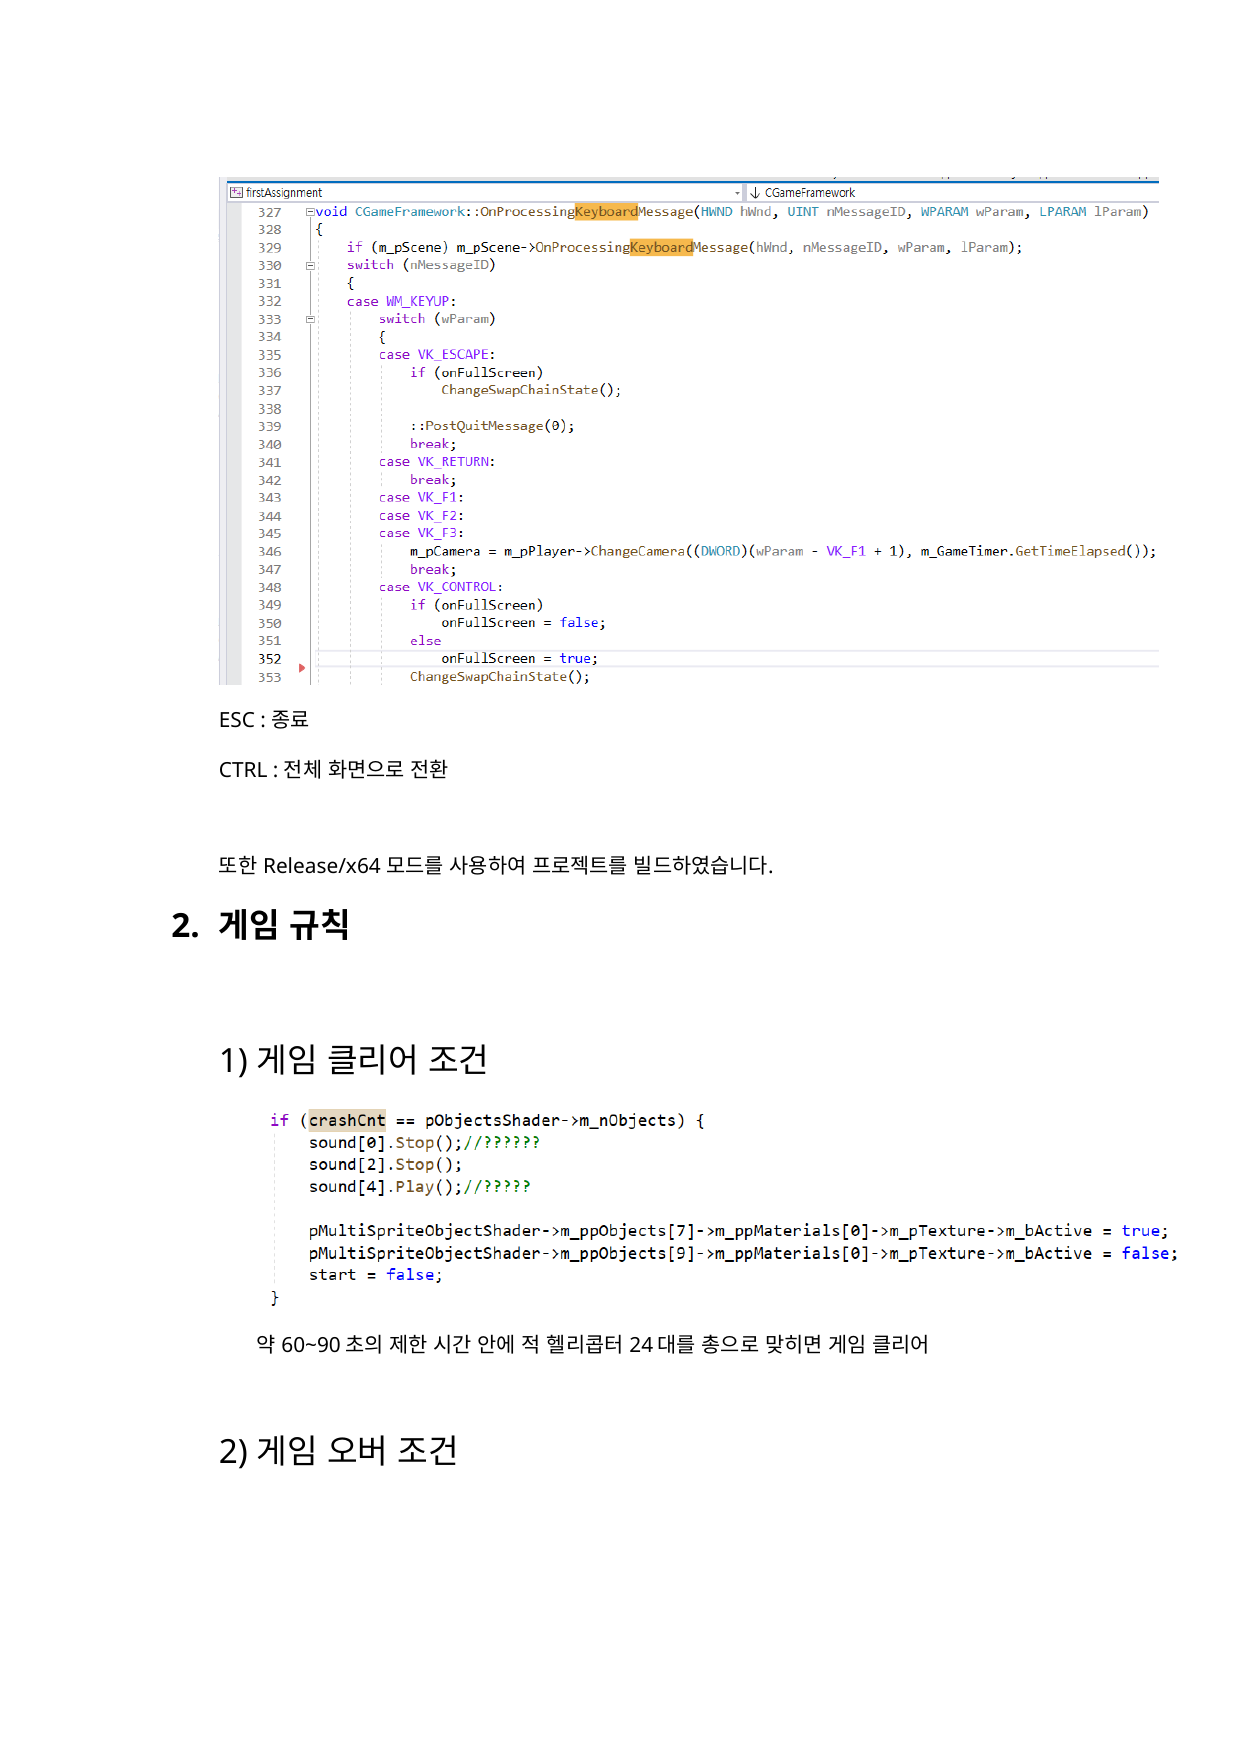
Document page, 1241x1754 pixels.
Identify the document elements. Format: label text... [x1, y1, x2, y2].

list 약 60~90초의 제한 시간 안에 적 헬리콥터 24대를 총으로 맞히면 게임 클리어 [256, 1328, 1090, 1359]
list 게임 오버 조건 [219, 1425, 1090, 1473]
list CTRL : 전체 화면으로 전환 [219, 753, 1090, 783]
list 또한 Release/x64 모드를 사용하여 프로젝트를 빌드하였습니다. [219, 850, 1090, 880]
picture [256, 1102, 1197, 1310]
list ESC : 종료 [219, 704, 1090, 734]
list 게임 규칙 [171, 899, 1090, 947]
list 게임 클리어 조건 [219, 1034, 1090, 1082]
picture [218, 177, 1159, 685]
